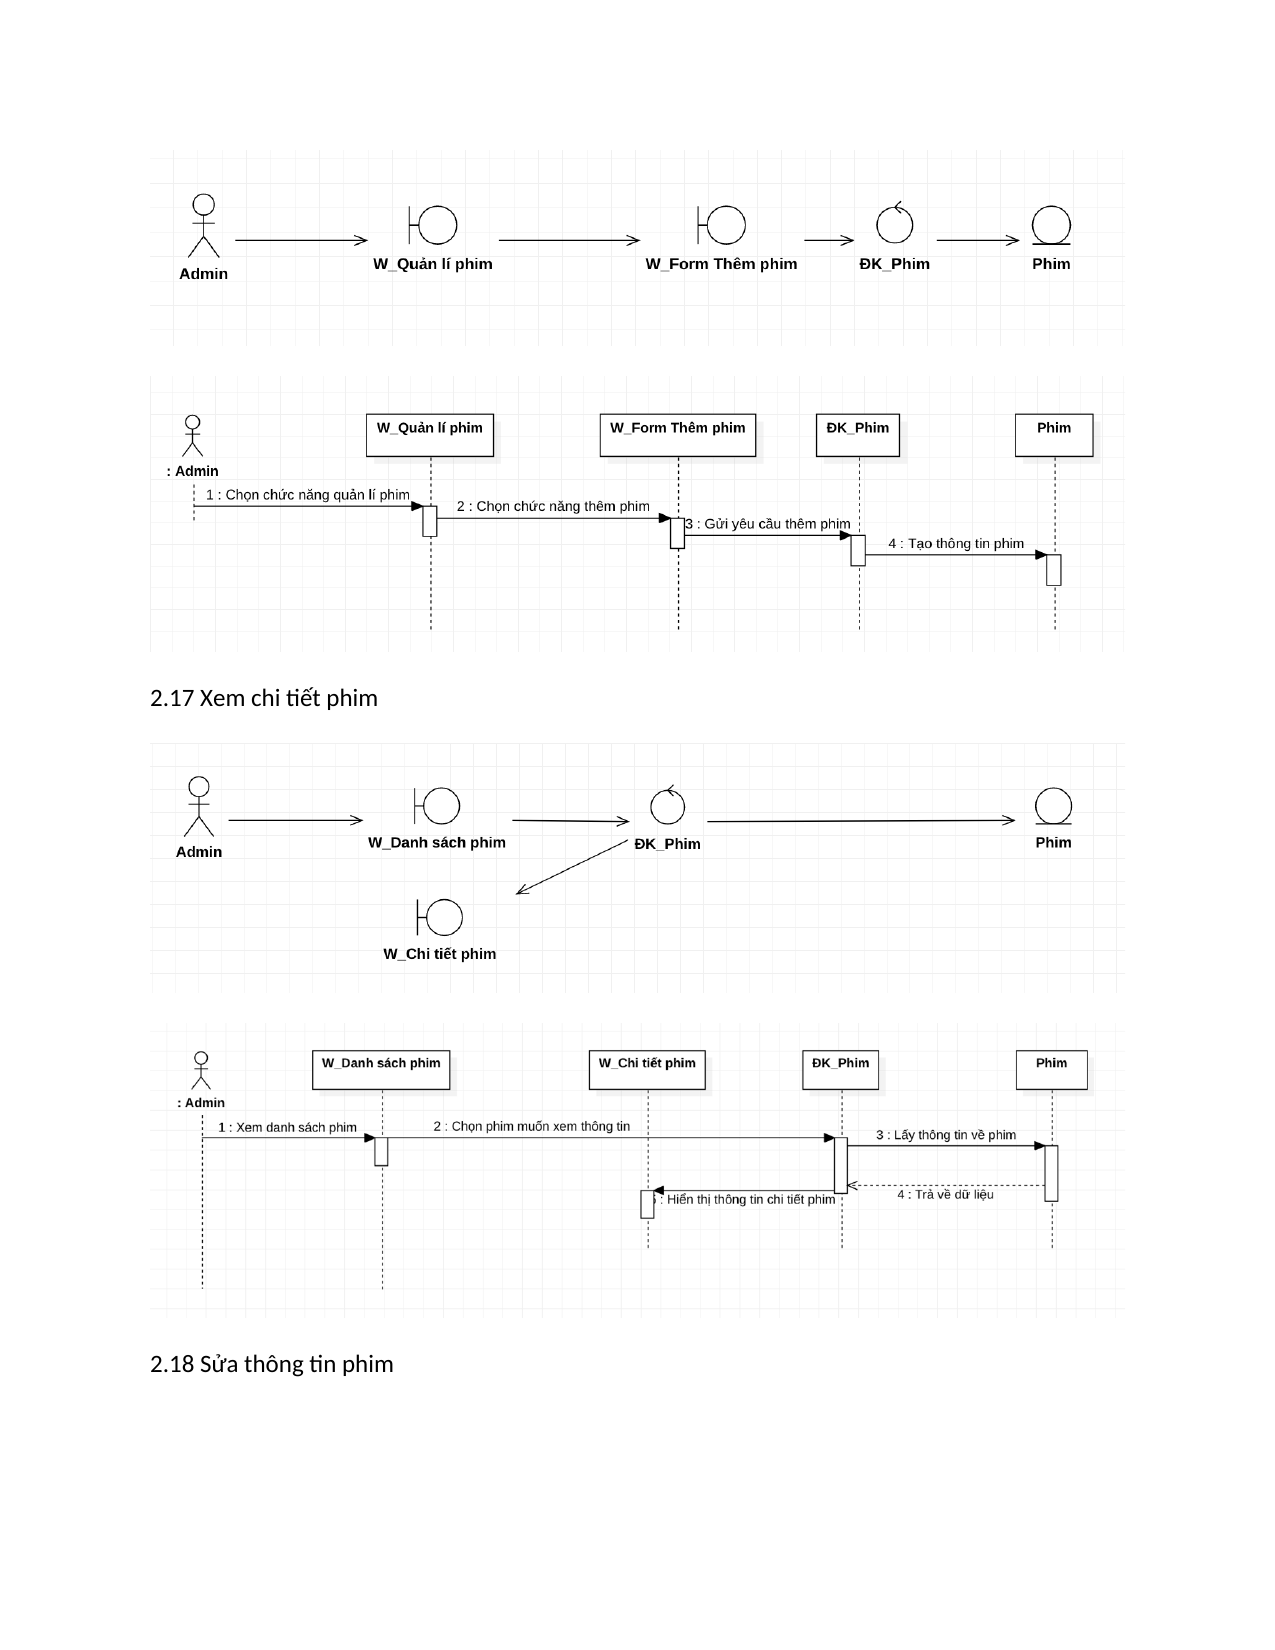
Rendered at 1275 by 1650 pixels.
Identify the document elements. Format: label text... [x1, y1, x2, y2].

text 2.18 Sửa thông tin phim [150, 1348, 1125, 1378]
picture [150, 376, 1125, 652]
picture [150, 743, 1125, 993]
text 2.17 Xem chi tiết phim [150, 682, 1125, 713]
picture [150, 150, 1125, 346]
picture [150, 1023, 1125, 1318]
